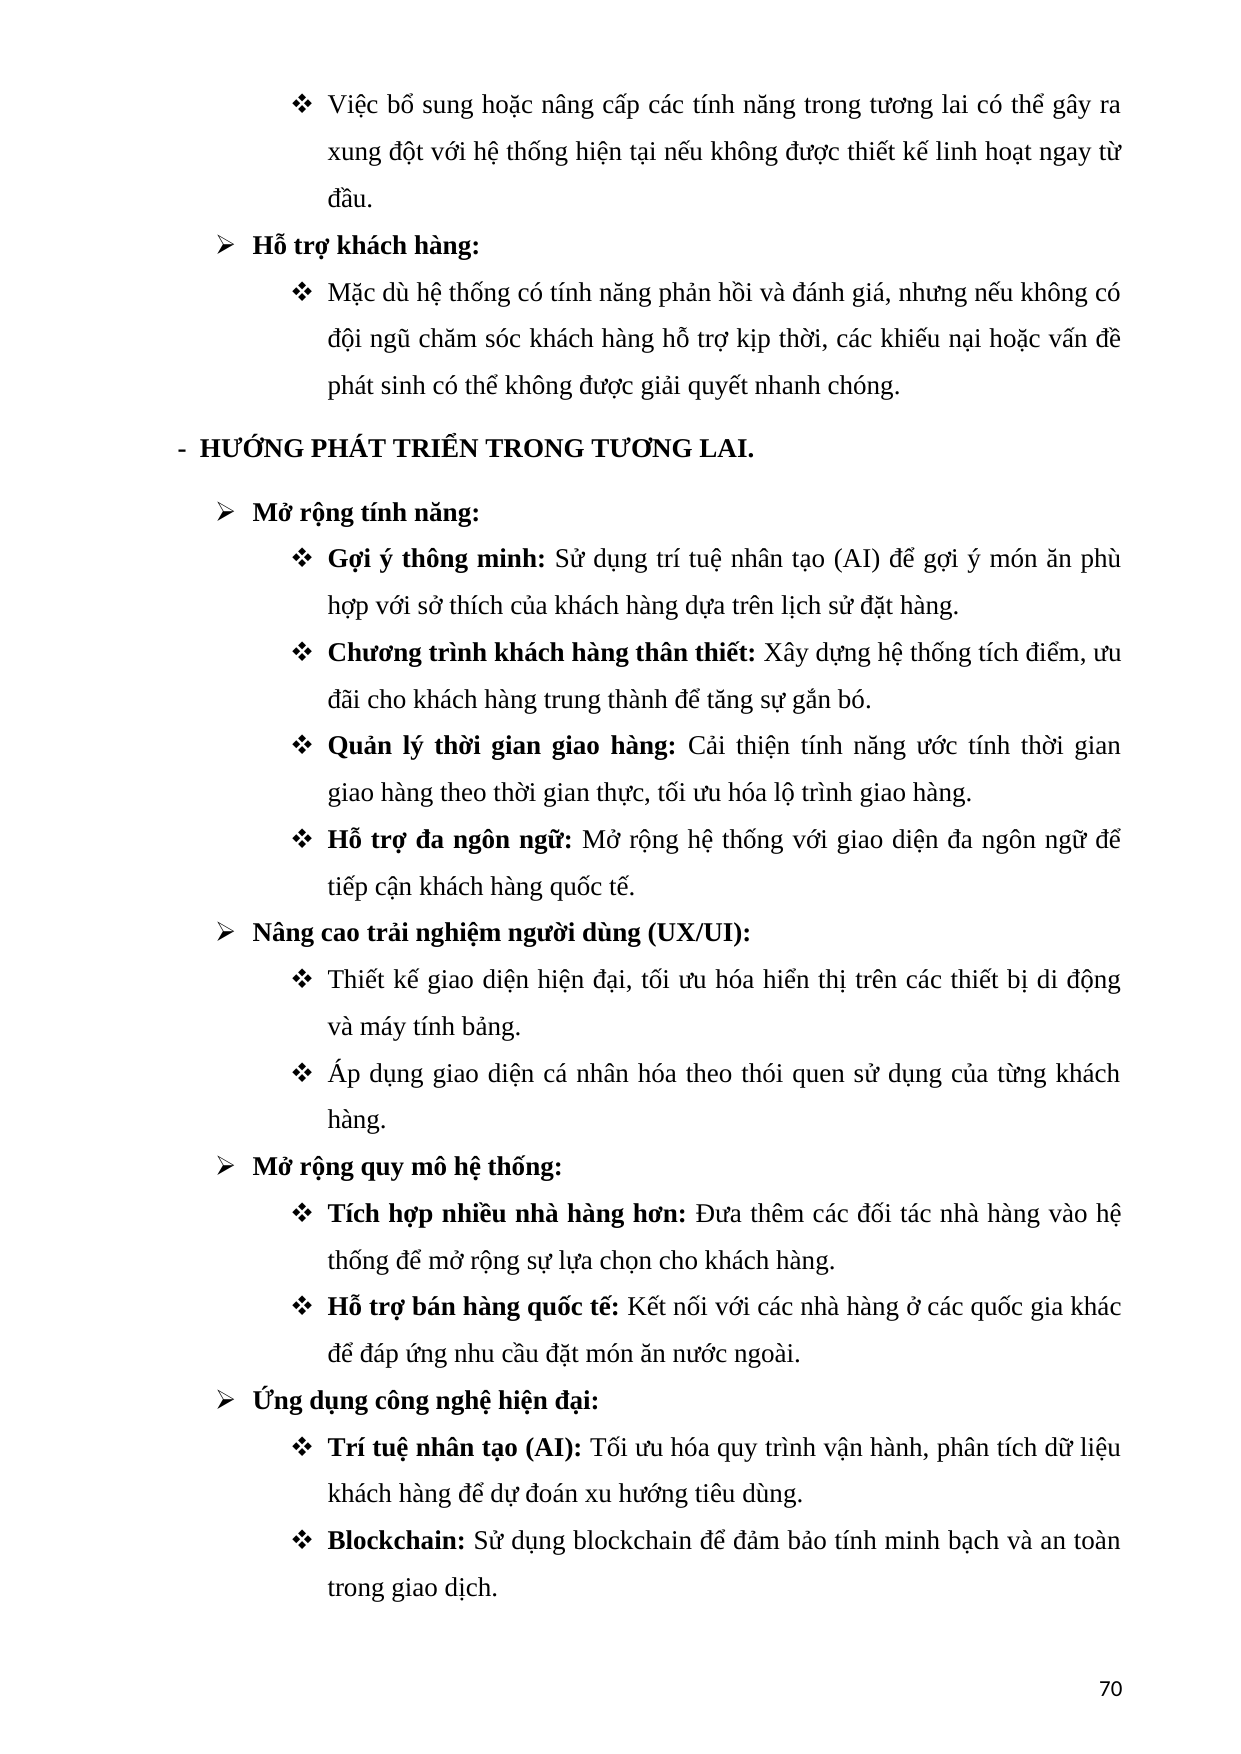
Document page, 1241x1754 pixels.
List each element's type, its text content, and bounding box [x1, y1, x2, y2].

list Hỗ trợ khách hàng: [215, 229, 1122, 260]
list Mở rộng tính năng: [215, 496, 1122, 527]
list Blockchain: Sử dụng blockchain để đảm bảo tính minh bạch và an toàn trong giao dịch. [290, 1524, 1122, 1602]
list Áp dụng giao diện cá nhân hóa theo thói quen sử dụng của từng khách hàng. [290, 1057, 1122, 1134]
list Tích hợp nhiều nhà hàng hơn: Đưa thêm các đối tác nhà hàng vào hệ thống để mở rộng sự lựa chọn cho khách hàng. [290, 1197, 1122, 1275]
list Việc bổ sung hoặc nâng cấp các tính năng trong tương lai có thể gây ra xung đột với hệ thống hiện tại nếu không được thiết kế linh hoạt ngay từ đầu. [290, 89, 1122, 213]
list Ứng dụng công nghệ hiện đại: [215, 1384, 1122, 1415]
list Hỗ trợ bán hàng quốc tế: Kết nối với các nhà hàng ở các quốc gia khác để đáp ứng nhu cầu đặt món ăn nước ngoài. [290, 1290, 1122, 1368]
list Hỗ trợ đa ngôn ngữ: Mở rộng hệ thống với giao diện đa ngôn ngữ để tiếp cận khách hàng quốc tế. [290, 823, 1122, 901]
list Quản lý thời gian giao hàng: Cải thiện tính năng ước tính thời gian giao hàng theo thời gian thực, tối ưu hóa lộ trình giao hàng. [290, 729, 1122, 807]
list Chương trình khách hàng thân thiết: Xây dựng hệ thống tích điểm, ưu đãi cho khách hàng trung thành để tăng sự gắn bó. [290, 636, 1122, 714]
list Trí tuệ nhân tạo (AI): Tối ưu hóa quy trình vận hành, phân tích dữ liệu khách hàng để dự đoán xu hướng tiêu dùng. [290, 1431, 1122, 1509]
text - HƯỚNG PHÁT TRIỂN TRONG TƯƠNG LAI. [177, 432, 1122, 463]
list Thiết kế giao diện hiện đại, tối ưu hóa hiển thị trên các thiết bị di động và máy tính bảng. [290, 963, 1122, 1041]
list Gợi ý thông minh: Sử dụng trí tuệ nhân tạo (AI) để gợi ý món ăn phù hợp với sở thích của khách hàng dựa trên lịch sử đặt hàng. [290, 543, 1122, 621]
list Mở rộng quy mô hệ thống: [215, 1150, 1122, 1181]
list Nâng cao trải nghiệm người dùng (UX/UI): [215, 916, 1122, 948]
list Mặc dù hệ thống có tính năng phản hồi và đánh giá, nhưng nếu không có đội ngũ chăm sóc khách hàng hỗ trợ kịp thời, các khiếu nại hoặc vấn đề phát sinh có thể không được giải quyết nhanh chóng. [290, 276, 1122, 400]
